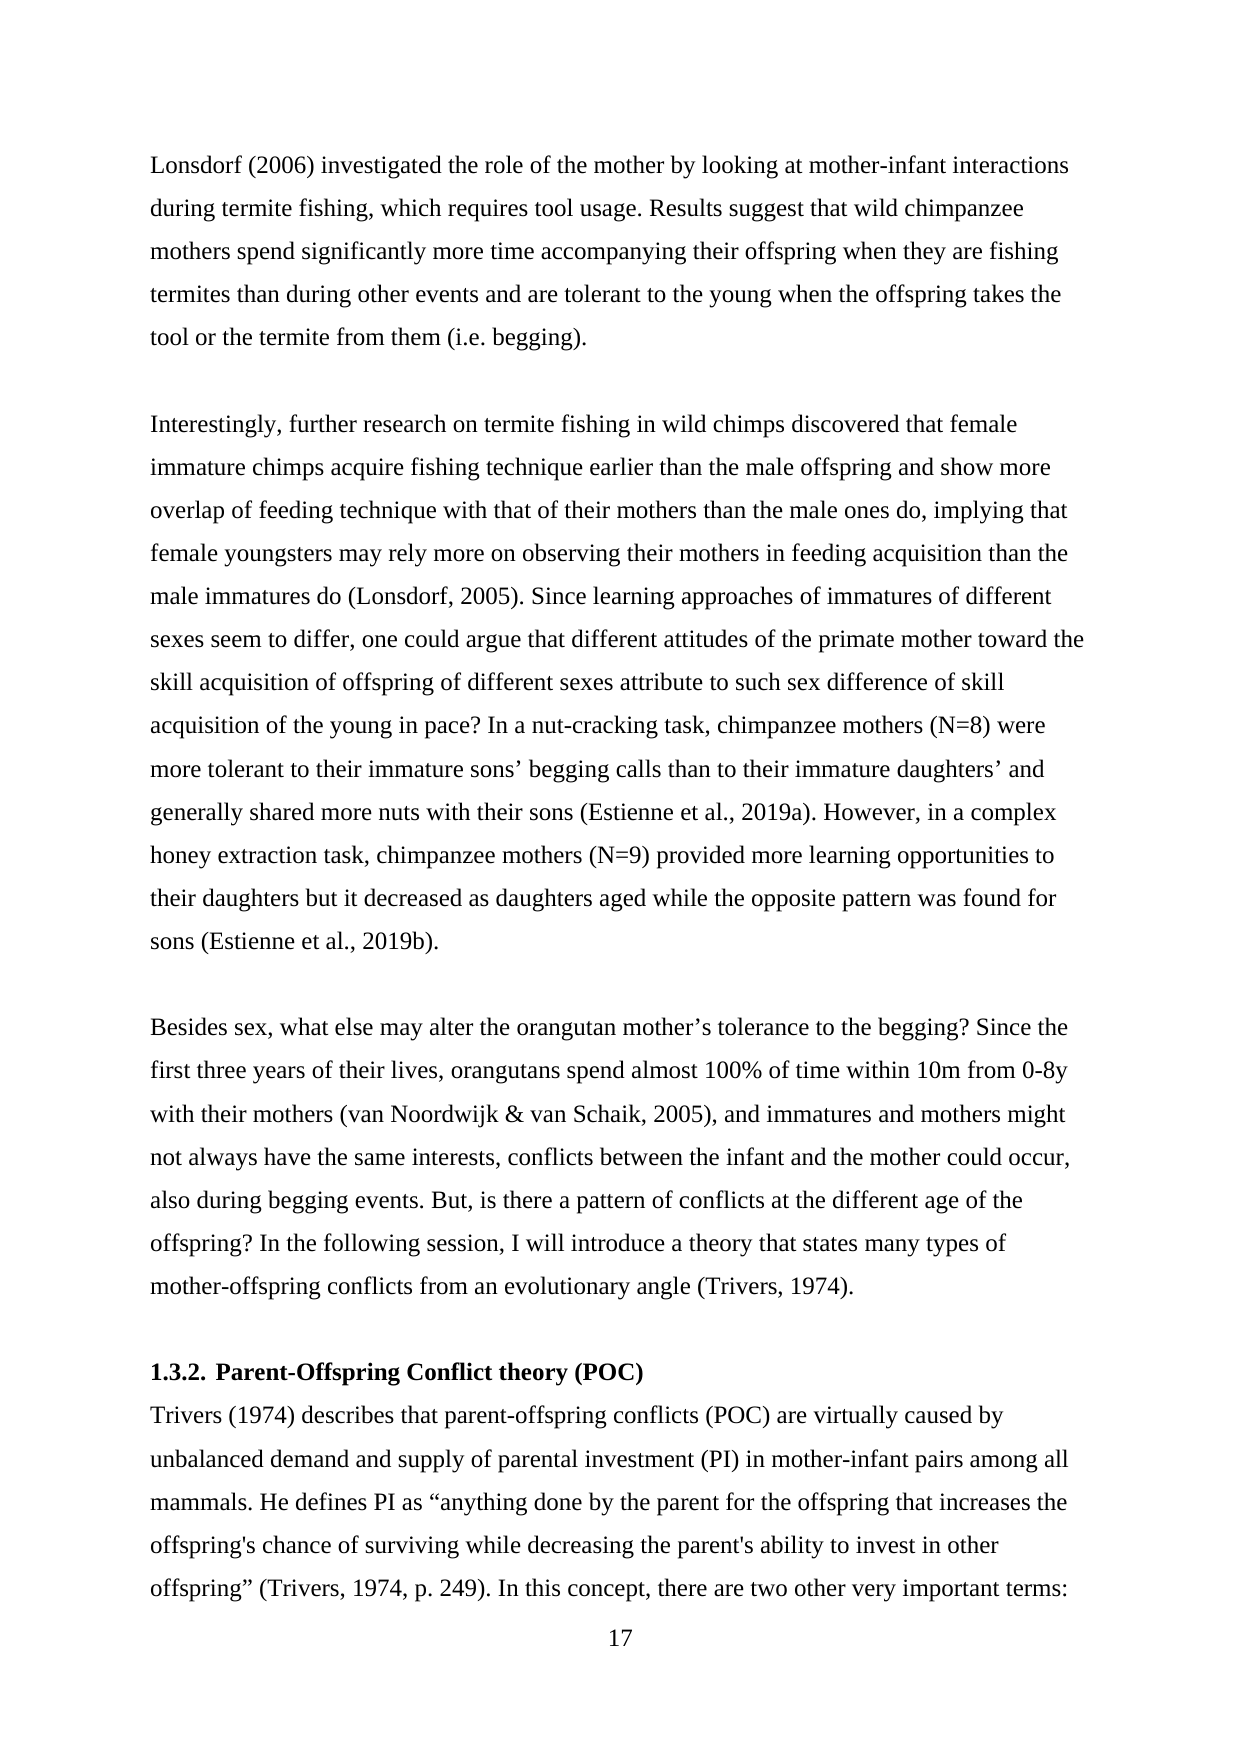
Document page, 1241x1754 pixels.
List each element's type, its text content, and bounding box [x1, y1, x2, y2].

text Besides sex, what else may alter the orangutan mother’s tolerance to the begging? Since the first three years of their lives, orangutans spend almost 100% of time within 10m from 0-8y with their mothers (van Noordwijk & van Schaik, 2005), and immatures and mothers might not always have the same interests, conflicts between the infant and the mother could occur, also during begging events. But, is there a pattern of conflicts at the different age of the offspring? In the following session, I will introduce a theory that states many types of mother-offspring conflicts from an evolutionary angle (Trivers, 1974). [150, 1012, 1090, 1300]
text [150, 150, 1090, 351]
text Interestingly, further research on termite fishing in wild chimps discovered that female immature chimps acquire fishing technique earlier than the male offspring and show more overlap of feeding technique with that of their mothers than the male ones do, implying that female youngsters may rely more on observing their mothers in feeding acquisition than the male immatures do (Lonsdorf, 2005). Since learning approaches of immatures of different sexes seem to differ, one could argue that different attitudes of the primate mother toward the skill acquisition of offspring of different sexes attribute to such sex difference of skill acquisition of the young in pace? In a nut-cracking task, chimpanzee mothers (N=8) were more tolerant to their immature sons’ begging calls than to their immature daughters’ and generally shared more nuts with their sons (Estienne et al., 2019a). However, in a complex honey extraction task, chimpanzee mothers (N=9) provided more learning opportunities to their daughters but it decreased as daughters aged while the opposite pattern was found for sons (Estienne et al., 2019b). [150, 409, 1090, 955]
text Parent-Offspring Conflict theory (POC) [150, 1357, 1090, 1386]
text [150, 1401, 1090, 1602]
